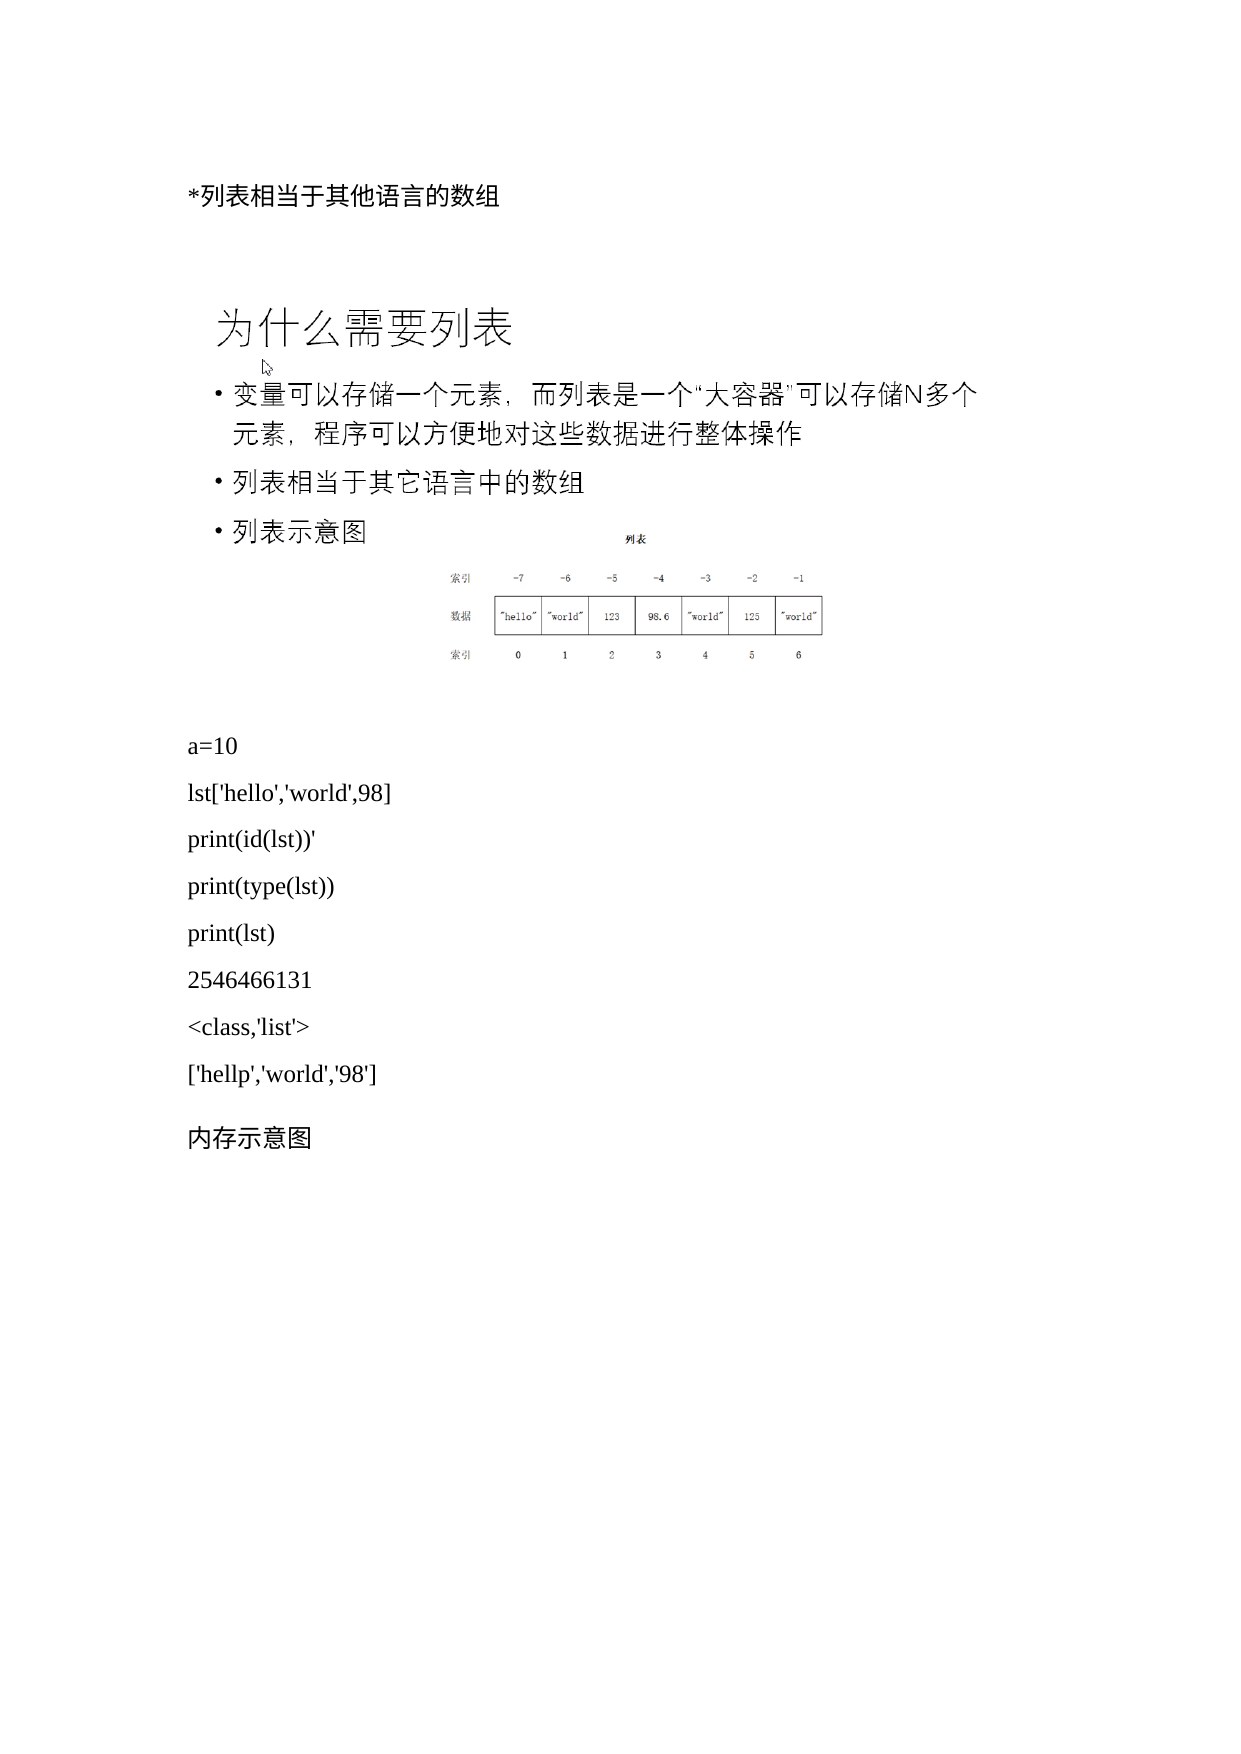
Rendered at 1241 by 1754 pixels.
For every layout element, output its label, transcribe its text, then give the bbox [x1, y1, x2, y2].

text ['hellp','world','98'] [187, 1057, 1053, 1089]
text a=10 [187, 729, 1053, 761]
text print(type(lst)) [187, 869, 1053, 902]
text <class,'list'> [187, 1010, 1053, 1043]
text lst['hello','world',98] [187, 776, 1053, 808]
text print(id(lst))' [187, 823, 1053, 855]
text 内存示意图 [187, 1104, 1053, 1169]
picture [187, 292, 998, 692]
text 2546466131 [187, 963, 1053, 996]
text *列表相当于其他语言的数组 [187, 162, 1053, 227]
text print(lst) [187, 916, 1053, 949]
